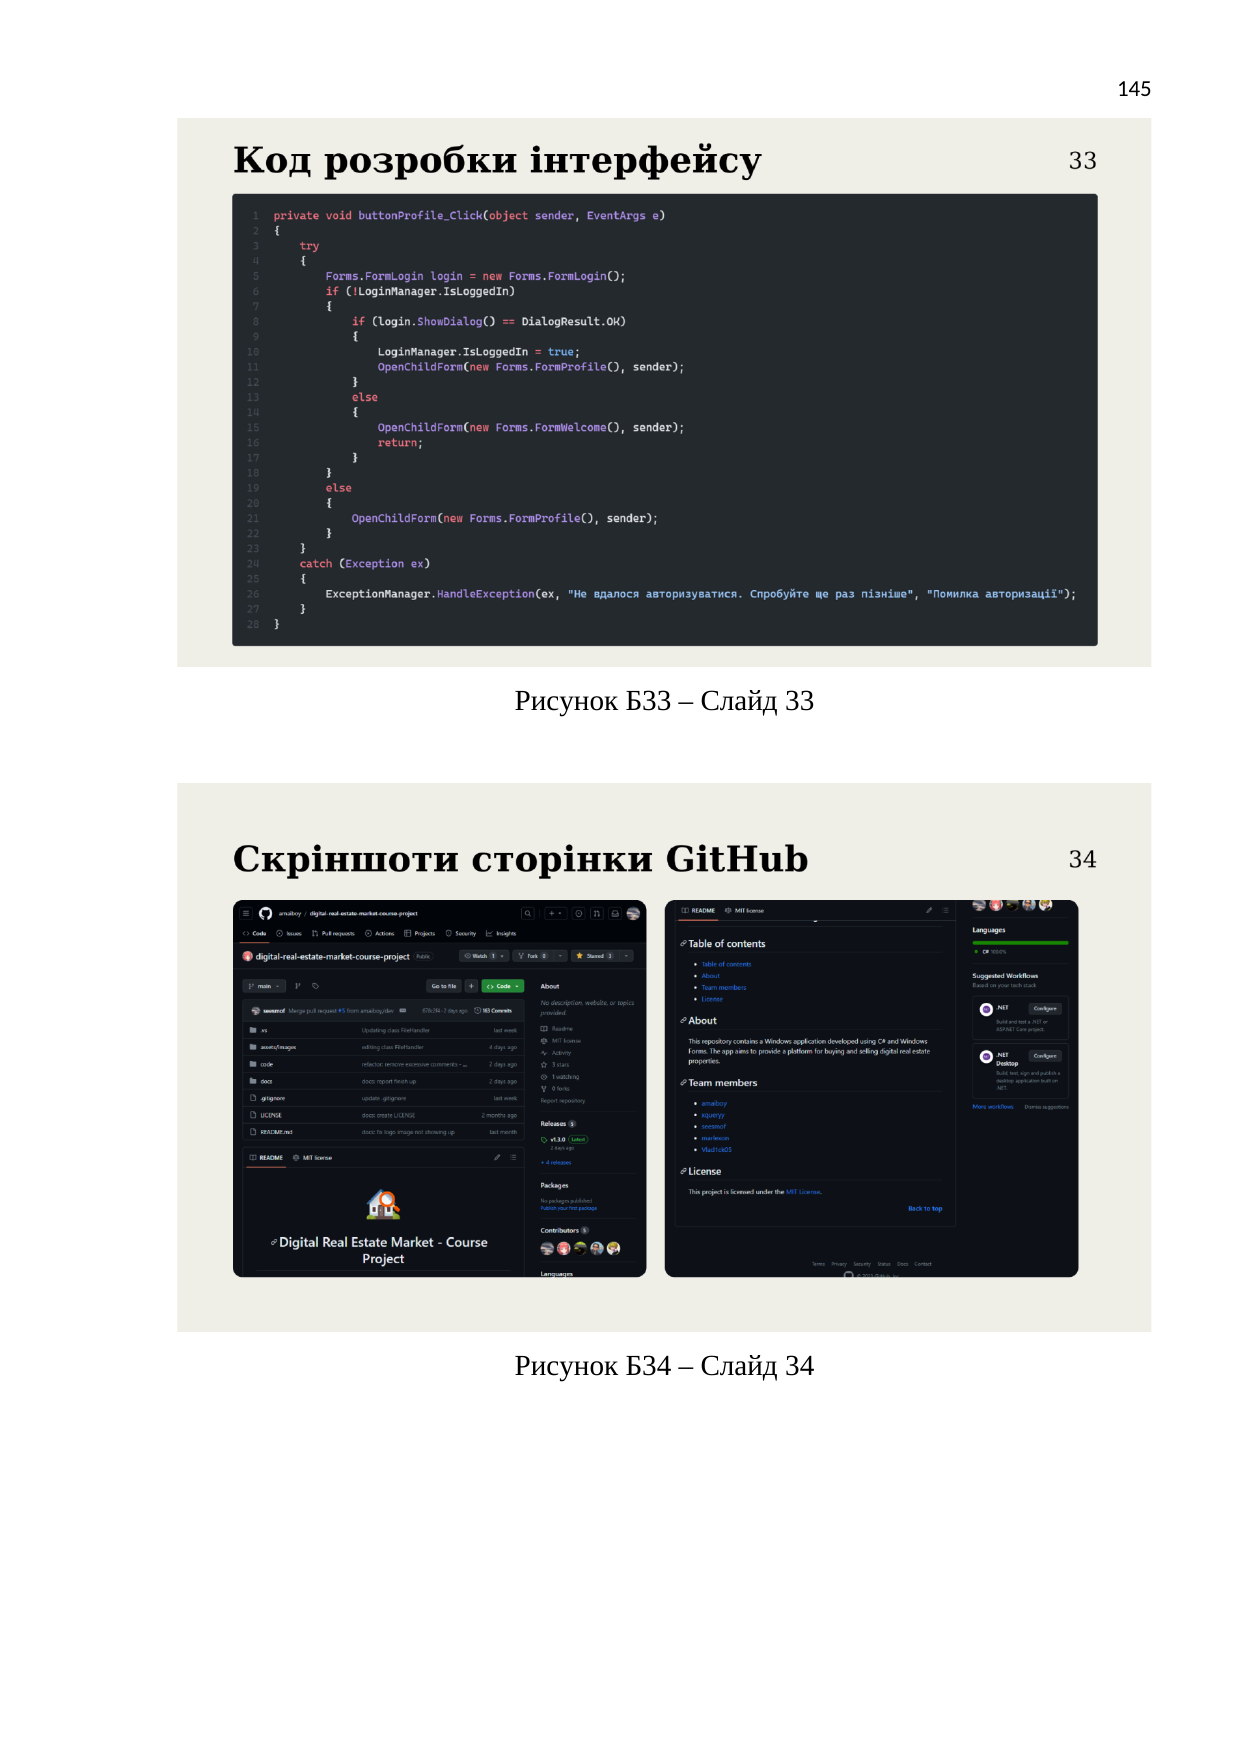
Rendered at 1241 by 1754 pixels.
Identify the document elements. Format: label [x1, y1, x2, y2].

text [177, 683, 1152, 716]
picture [177, 783, 1152, 1332]
picture [177, 118, 1152, 667]
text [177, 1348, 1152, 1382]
